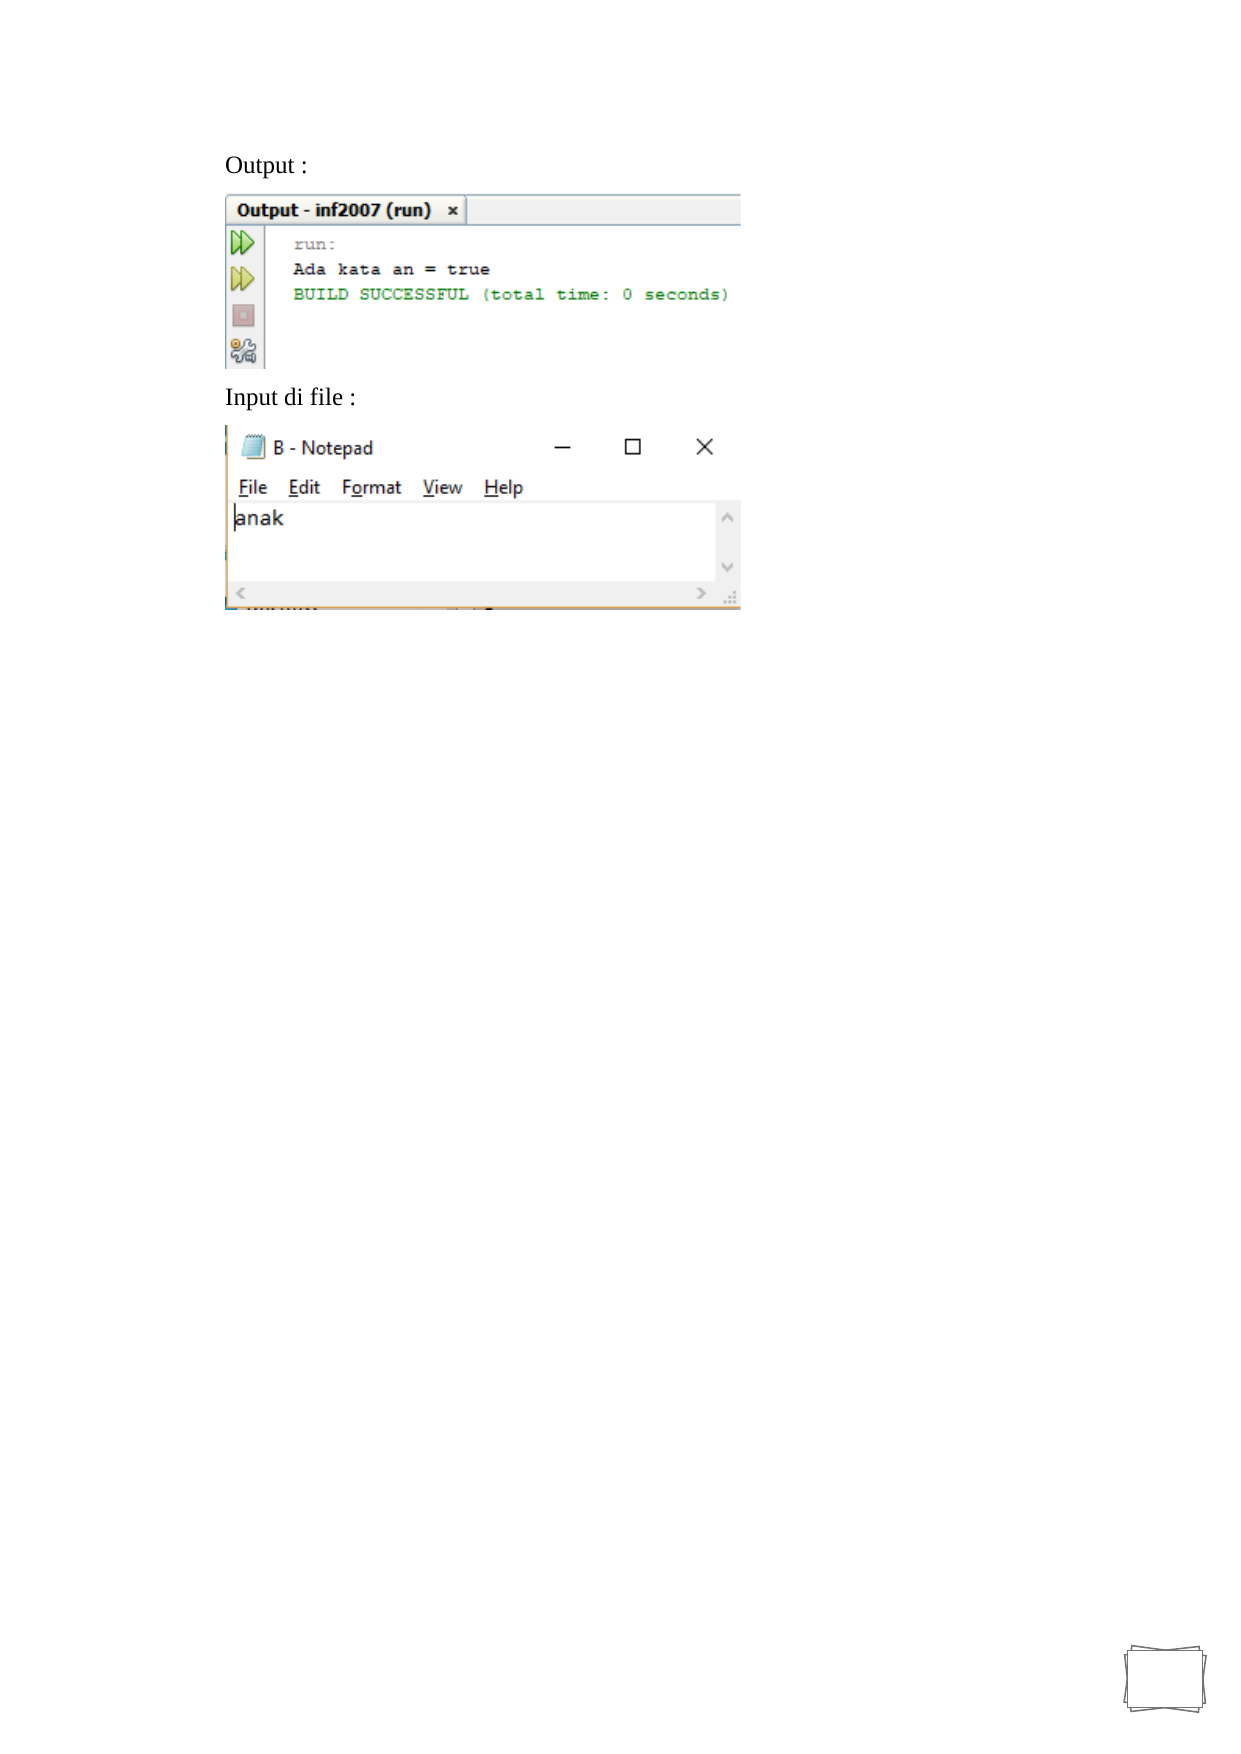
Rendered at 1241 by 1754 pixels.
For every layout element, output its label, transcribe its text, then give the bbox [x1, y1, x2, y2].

list Output : [225, 150, 1090, 179]
picture [225, 425, 741, 610]
list Input di file : [225, 382, 1090, 411]
picture [225, 193, 741, 369]
